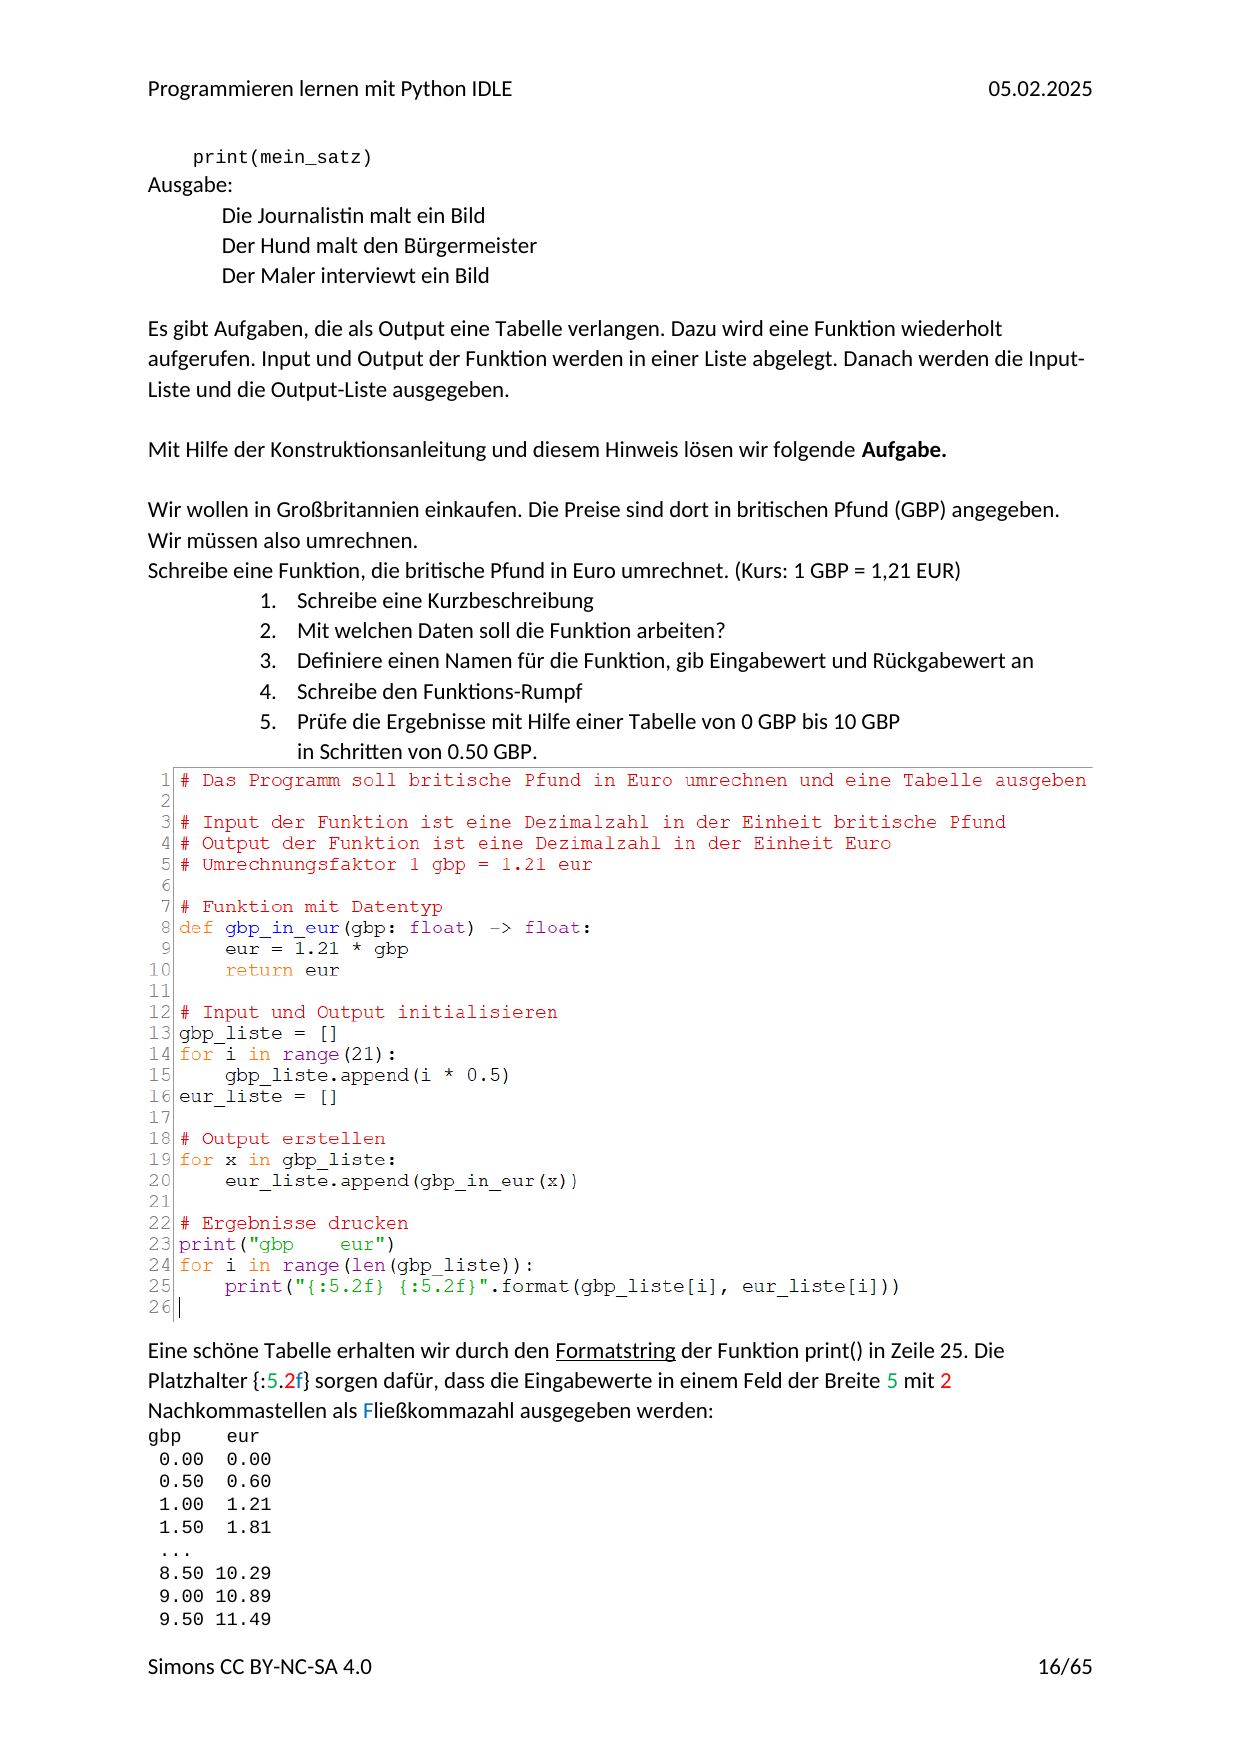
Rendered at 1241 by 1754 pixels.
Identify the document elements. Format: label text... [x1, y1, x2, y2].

text Mit Hilfe der Konstruktionsanleitung und diesem Hinweis lösen wir folgende Aufgabe. [148, 435, 1092, 463]
list Mit welchen Daten soll die Funktion arbeiten? [259, 616, 1092, 644]
text 0.50 0.60 [148, 1472, 1092, 1493]
text 0.00 0.00 [148, 1449, 1092, 1471]
text print(mein_satz) [148, 148, 1092, 169]
text Die Journalistin malt ein Bild [222, 201, 1092, 229]
text Der Hund malt den Bürgermeister [222, 231, 1092, 259]
text 9.00 10.89 [148, 1587, 1092, 1608]
list Schreibe eine Kurzbeschreibung [259, 586, 1092, 614]
text 9.50 11.49 [148, 1610, 1092, 1631]
text Es gibt Aufgaben, die als Output eine Tabelle verlangen. Dazu wird eine Funktion wiederholt aufgerufen. Input und Output der Funktion werden in einer Liste abgelegt. Danach werden die Input-Liste und die Output-Liste ausgegeben. [148, 314, 1092, 403]
list Definiere einen Namen für die Funktion, gib Eingabewert und Rückgabewert an [259, 647, 1092, 675]
text Eine schöne Tabelle erhalten wir durch den Formatstring der Funktion print() in Zeile 25. Die Platzhalter {:5.2f} sorgen dafür, dass die Eingabewerte in einem Feld der Breite 5 mit 2 Nachkommastellen als Fließkommazahl ausgegeben werden: [148, 1336, 1092, 1424]
picture [147, 767, 1093, 1322]
text 1.00 1.21 [148, 1495, 1092, 1516]
text Der Maler interviewt ein Bild [222, 261, 1092, 289]
text 1.50 1.81 [148, 1518, 1092, 1539]
list Schreibe den Funktions-Rumpf [259, 677, 1092, 705]
text Schreibe eine Funktion, die britische Pfund in Euro umrechnet. (Kurs: 1 GBP = 1,21 EUR) [148, 556, 1092, 584]
text Ausgabe: [148, 171, 1092, 199]
list Prüfe die Ergebnisse mit Hilfe einer Tabelle von 0 GBP bis 10 GBP in Schritten von 0.50 GBP. [259, 707, 1092, 765]
text Wir wollen in Großbritannien einkaufen. Die Preise sind dort in britischen Pfund (GBP) angegeben. Wir müssen also umrechnen. [148, 496, 1092, 554]
text 8.50 10.29 [148, 1564, 1092, 1585]
text ... [148, 1541, 1092, 1562]
text gbp eur [148, 1426, 1092, 1448]
